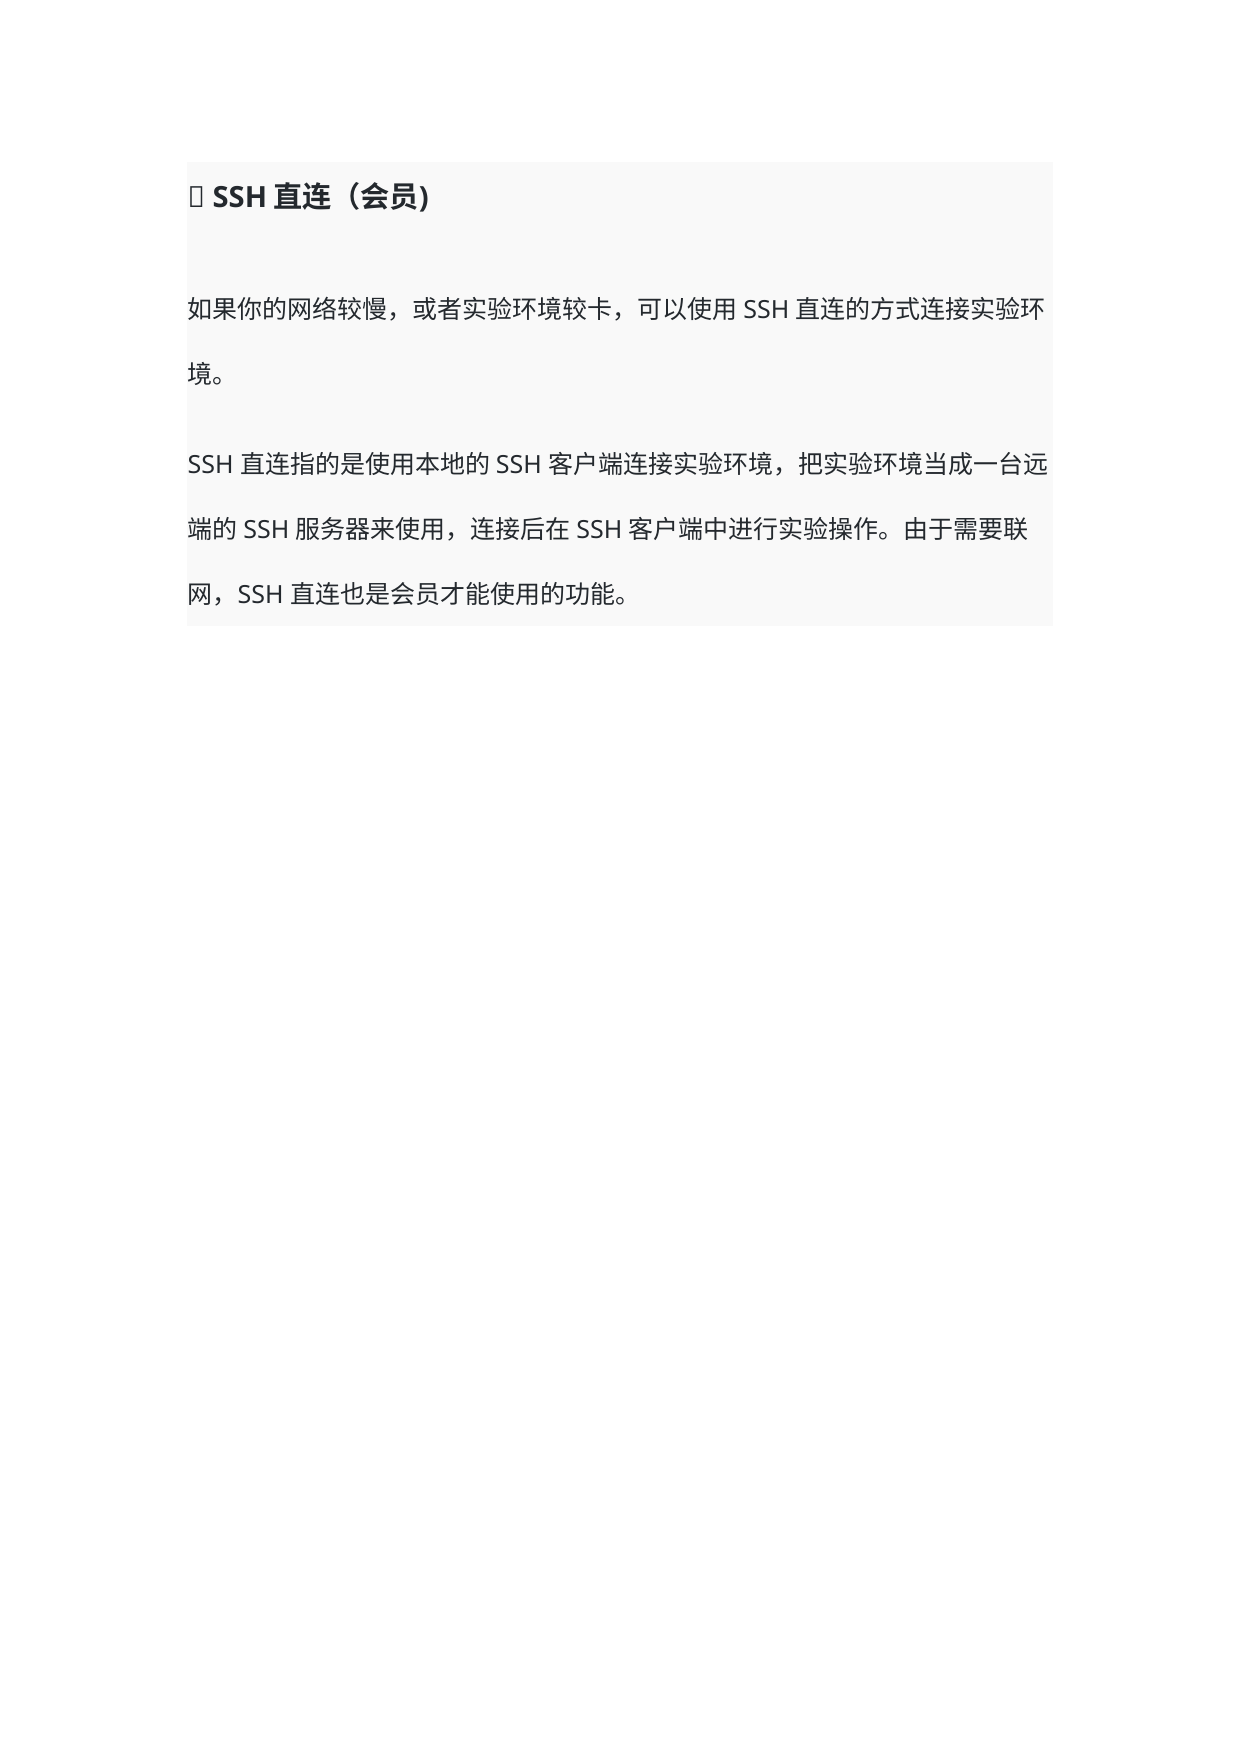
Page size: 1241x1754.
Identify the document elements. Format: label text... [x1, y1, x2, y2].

subtitle 💎 SSH直连（会员) [187, 162, 1053, 227]
text 如果你的网络较慢，或者实验环境较卡，可以使用 SSH 直连的方式连接实验环境。 [187, 276, 1053, 406]
text SSH 直连指的是使用本地的 SSH 客户端连接实验环境，把实验环境当成一台远端的 SSH 服务器来使用，连接后在 SSH 客户端中进行实验操作。由于需要联网，SSH 直连也是会员才能使用的功能。 [187, 431, 1053, 626]
